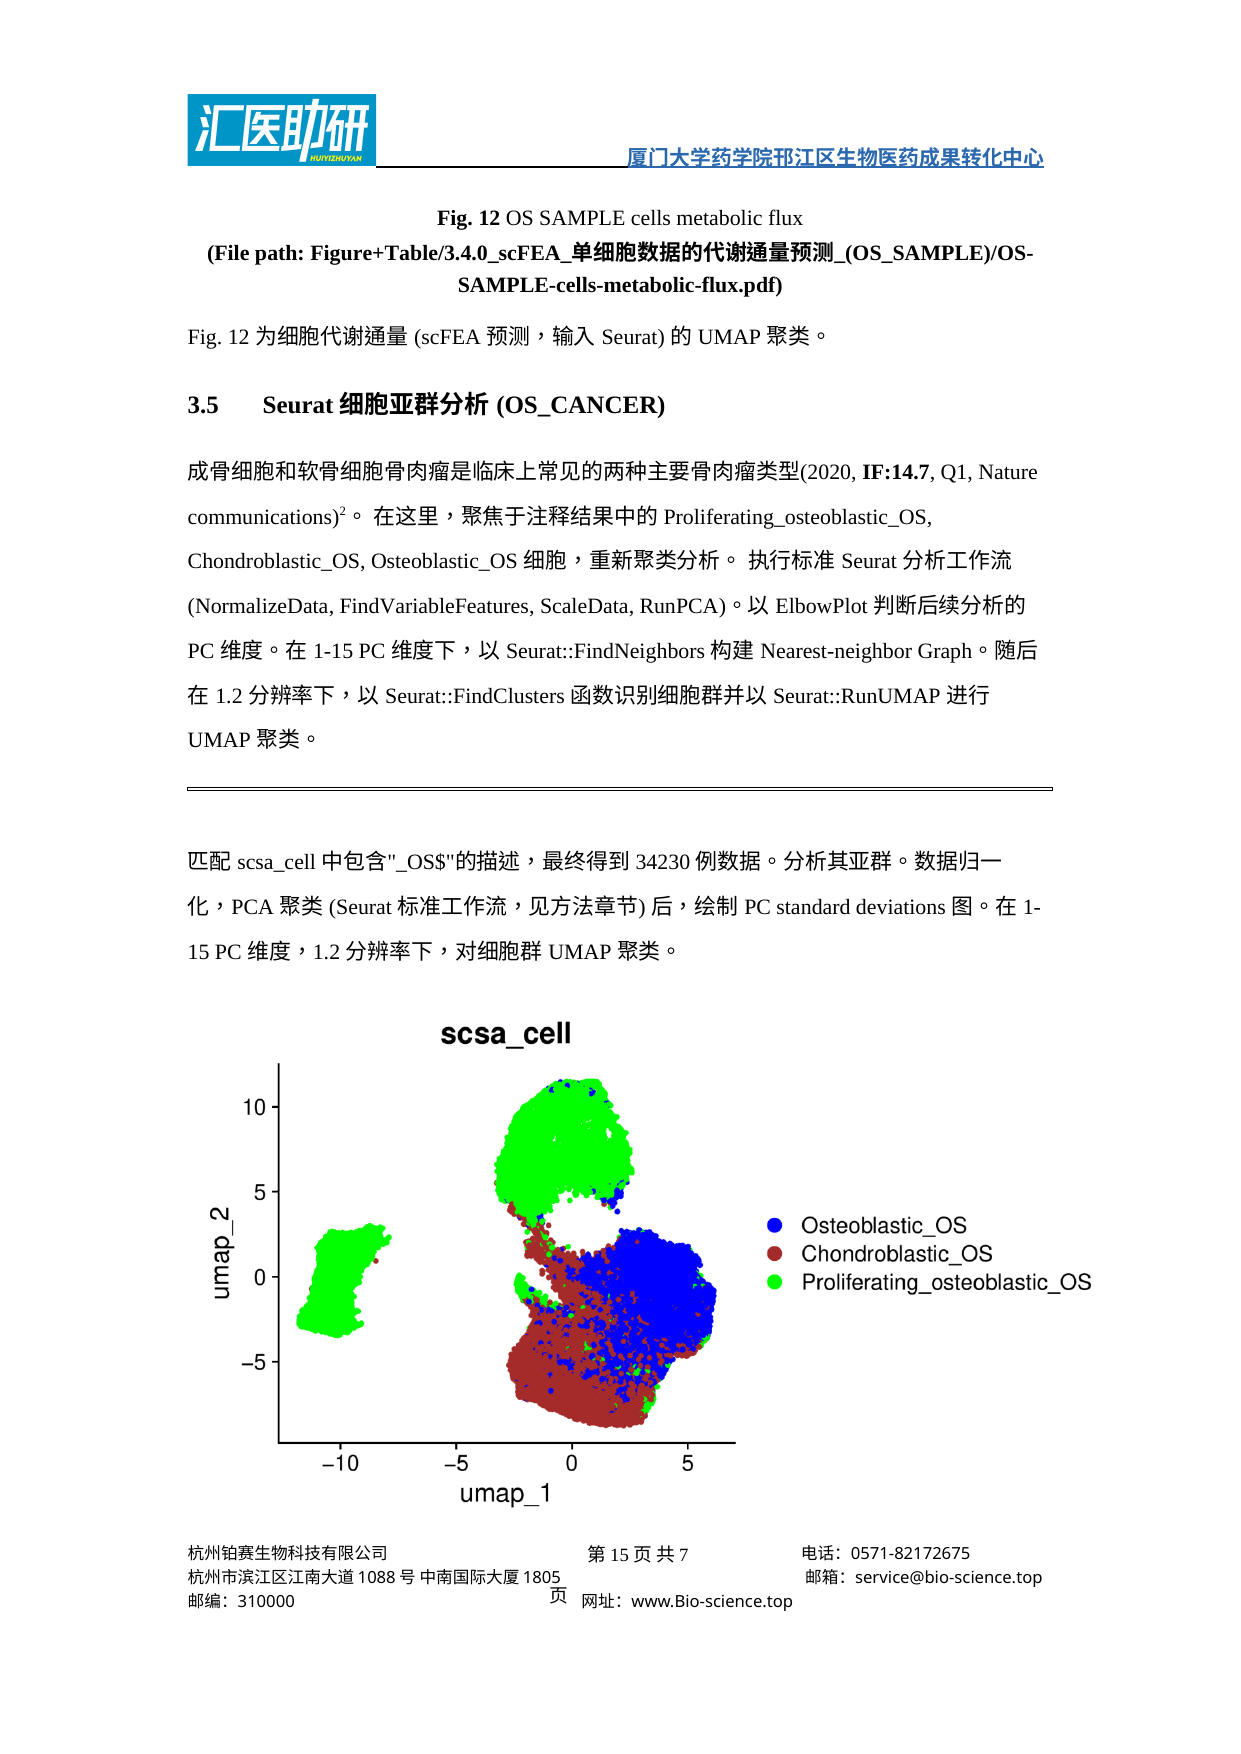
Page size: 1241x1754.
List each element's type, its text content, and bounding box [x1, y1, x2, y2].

text 成骨细胞和软骨细胞骨肉瘤是临床上常见的两种主要骨肉瘤类型(2020, IF:14.7, Q1, Nature communications)2。 在这里，聚焦于注释结果中的 Proliferating_osteoblastic_OS, Chondroblastic_OS, Osteoblastic_OS 细胞，重新聚类分析。 执行标准 Seurat 分析工作流 (NormalizeData, FindVariableFeatures, ScaleData, RunPCA)。以 ElbowPlot 判断后续分析的 PC 维度。在 1-15 PC 维度下，以 Seurat::FindNeighbors 构建 Nearest-neighbor Graph。随后在 1.2 分辨率下，以 Seurat::FindClusters 函数识别细胞群并以 Seurat::RunUMAP 进行 UMAP 聚类。 [187, 456, 1053, 754]
subtitle 3.5 Seurat 细胞亚群分析 (OS_CANCER) [187, 386, 1053, 420]
picture [327, 106, 368, 150]
text (File path: Figure+Table/3.4.0_scFEA_单细胞数据的代谢通量预测_(OS_SAMPLE)/OS-SAMPLE-cells-metabolic-flux.pdf) [187, 237, 1053, 297]
text 匹配 scsa_cell 中包含"_OS$"的描述，最终得到 34230 例数据。分析其亚群。数据归一化，PCA 聚类 (Seurat 标准工作流，见方法章节) 后，绘制 PC standard deviations 图。在 1-15 PC 维度，1.2 分辨率下，对细胞群 UMAP 聚类。 [187, 846, 1053, 966]
picture [196, 131, 208, 150]
picture [282, 99, 327, 161]
text Fig. 12 为细胞代谢通量 (scFEA 预测，输入 Seurat) 的 UMAP 聚类。 [187, 321, 1053, 351]
picture [187, 999, 1118, 1531]
picture [210, 106, 243, 150]
picture [243, 106, 284, 150]
picture [204, 106, 210, 114]
text Fig. 12 OS SAMPLE cells metabolic flux [187, 205, 1053, 230]
picture [201, 118, 208, 127]
